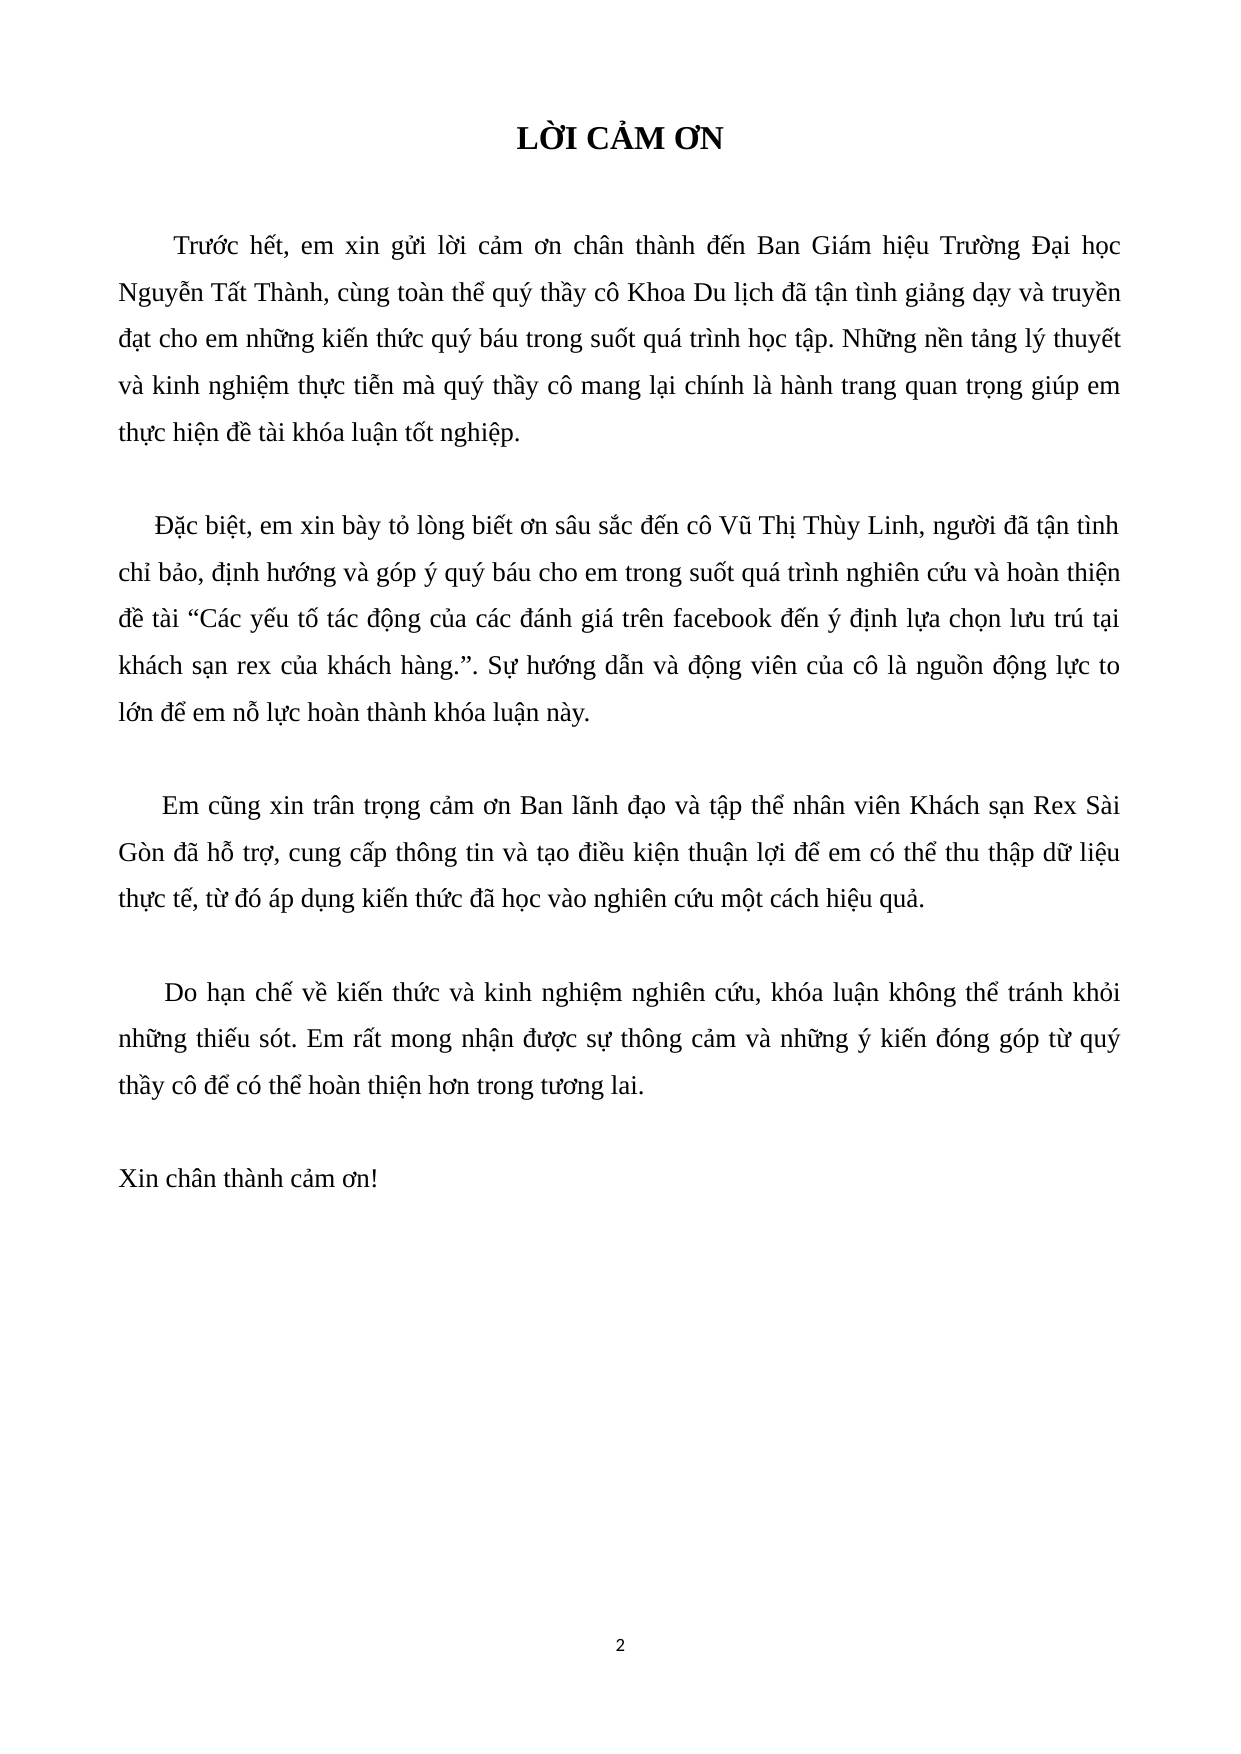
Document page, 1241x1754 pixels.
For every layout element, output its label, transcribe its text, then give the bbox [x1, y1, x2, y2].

text Trước hết, em xin gửi lời cảm ơn chân thành đến Ban Giám hiệu Trường Đại học Nguyễn Tất Thành, cùng toàn thể quý thầy cô Khoa Du lịch đã tận tình giảng dạy và truyền đạt cho em những kiến thức quý báu trong suốt quá trình học tập. Những nền tảng lý thuyết và kinh nghiệm thực tiễn mà quý thầy cô mang lại chính là hành trang quan trọng giúp em thực hiện đề tài khóa luận tốt nghiệp. [118, 229, 1122, 447]
text Xin chân thành cảm ơn! [118, 1162, 1122, 1520]
text LỜI CẢM ƠN [118, 118, 1122, 156]
text Do hạn chế về kiến thức và kinh nghiệm nghiên cứu, khóa luận không thể tránh khỏi những thiếu sót. Em rất mong nhận được sự thông cảm và những ý kiến đóng góp từ quý thầy cô để có thể hoàn thiện hơn trong tương lai. [118, 976, 1122, 1100]
text Em cũng xin trân trọng cảm ơn Ban lãnh đạo và tập thể nhân viên Khách sạn Rex Sài Gòn đã hỗ trợ, cung cấp thông tin và tạo điều kiện thuận lợi để em có thể thu thập dữ liệu thực tế, từ đó áp dụng kiến thức đã học vào nghiên cứu một cách hiệu quả. [118, 789, 1122, 913]
text Đặc biệt, em xin bày tỏ lòng biết ơn sâu sắc đến cô Vũ Thị Thùy Linh, người đã tận tình chỉ bảo, định hướng và góp ý quý báu cho em trong suốt quá trình nghiên cứu và hoàn thiện đề tài “Các yếu tố tác động của các đánh giá trên facebook đến ý định lựa chọn lưu trú tại khách sạn rex của khách hàng.”. Sự hướng dẫn và động viên của cô là nguồn động lực to lớn để em nỗ lực hoàn thành khóa luận này. [118, 509, 1122, 727]
